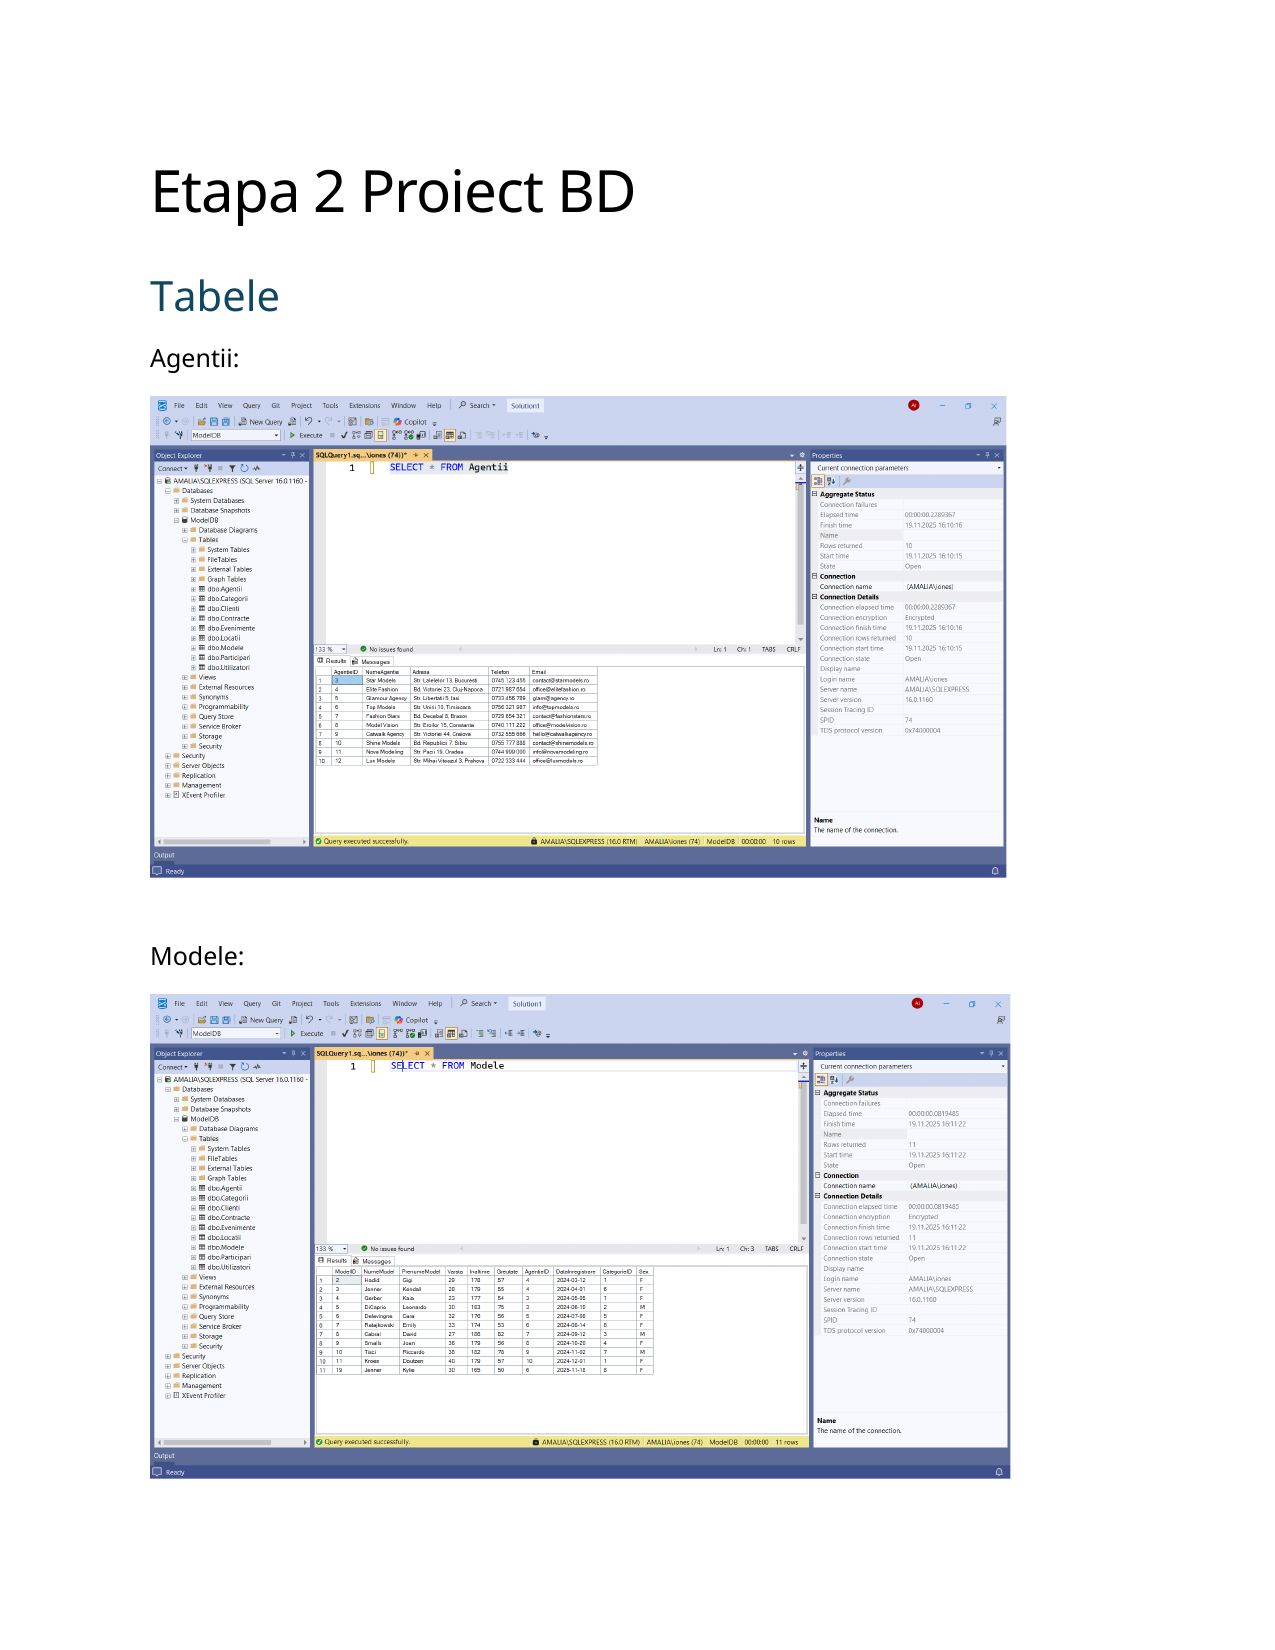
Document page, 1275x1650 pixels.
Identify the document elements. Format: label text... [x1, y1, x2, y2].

picture [150, 396, 1007, 878]
text Modele: [150, 900, 1125, 973]
subtitle Tabele [150, 267, 1125, 324]
picture [150, 994, 1011, 1479]
title Etapa 2 Proiect BD [150, 150, 1125, 229]
text Agentii: [150, 341, 1125, 374]
